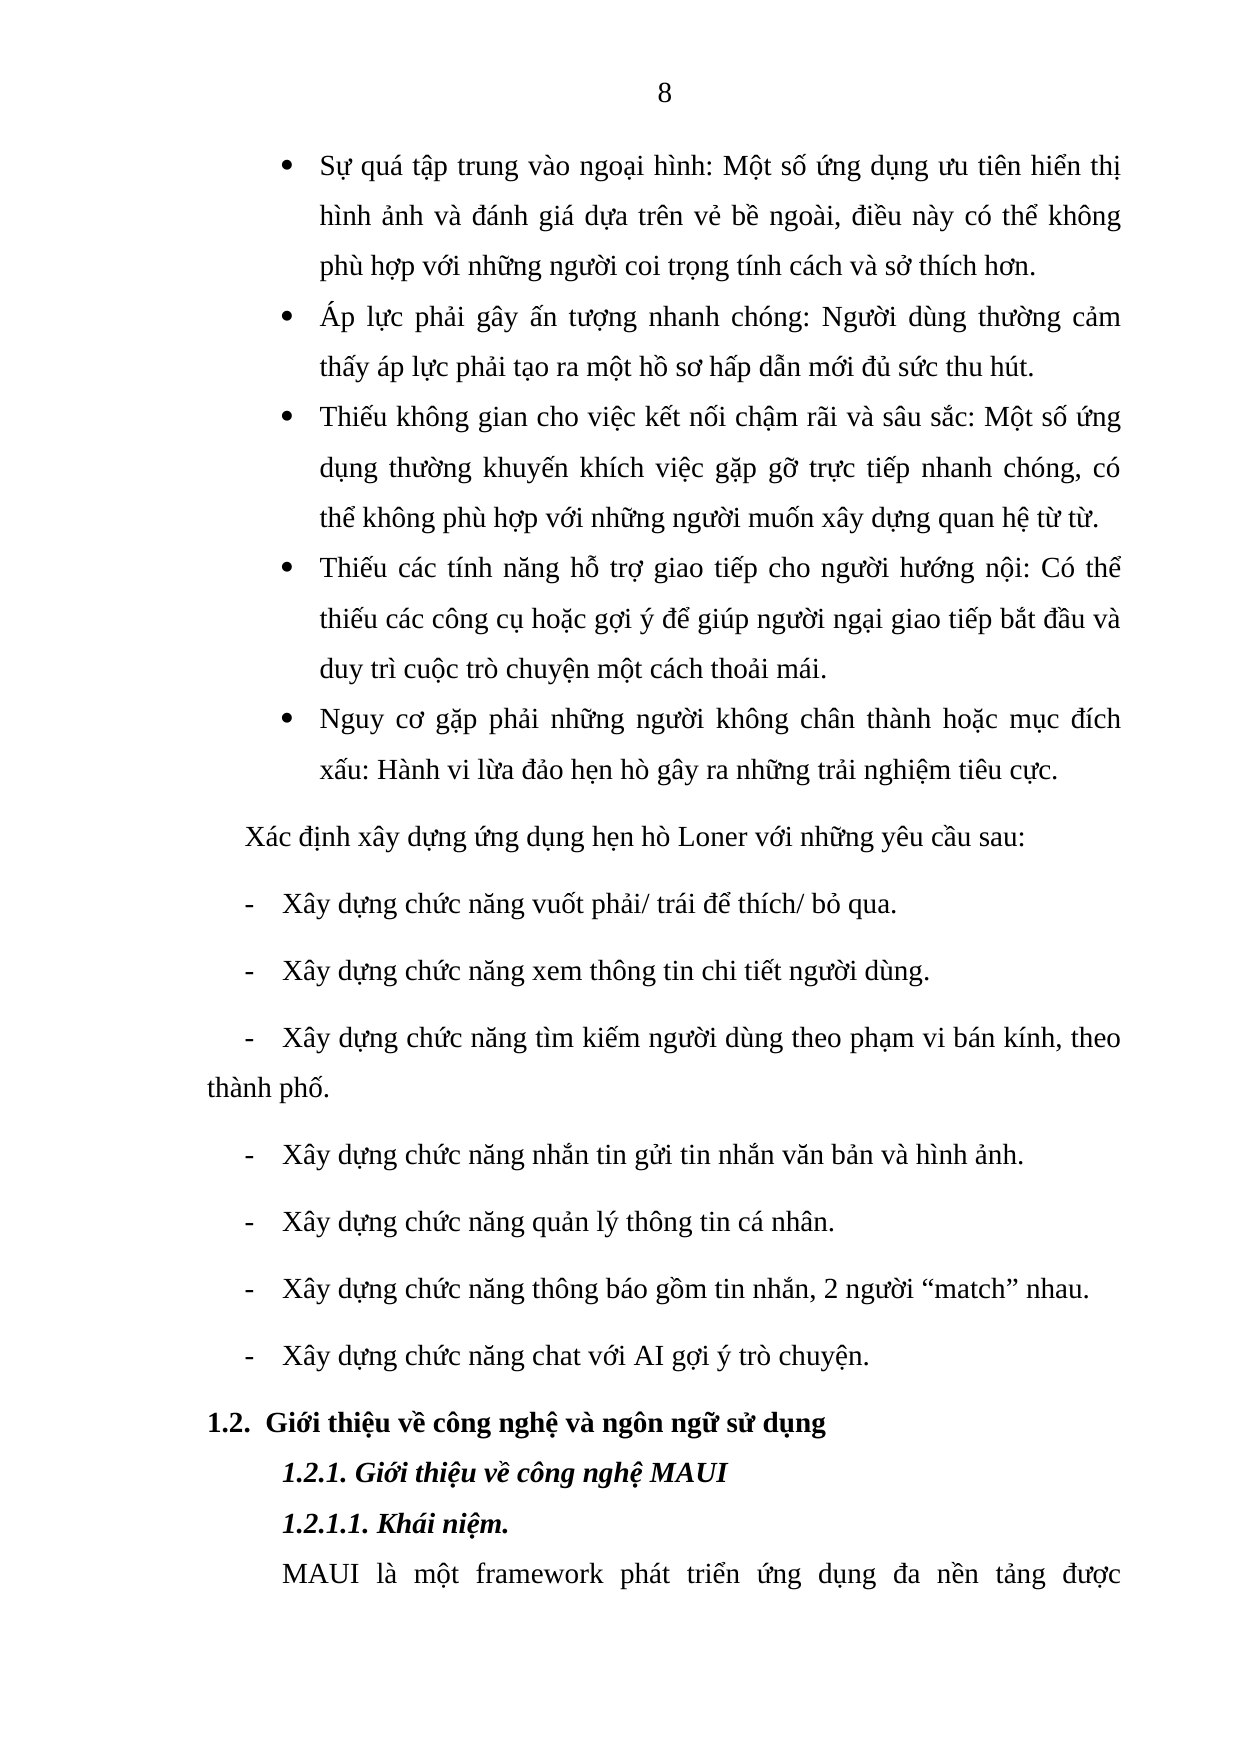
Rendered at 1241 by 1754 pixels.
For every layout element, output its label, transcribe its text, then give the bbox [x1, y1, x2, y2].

text - Xây dựng chức năng nhắn tin gửi tin nhắn văn bản và hình ảnh. [207, 1137, 1122, 1171]
text - Xây dựng chức năng xem thông tin chi tiết người dùng. [207, 953, 1122, 986]
text Giới thiệu về công nghệ MAUI [282, 1455, 1122, 1489]
text - Xây dựng chức năng quản lý thông tin cá nhân. [207, 1204, 1122, 1238]
text Giới thiệu về công nghệ và ngôn ngữ sử dụng [207, 1405, 1122, 1439]
text - Xây dựng chức năng thông báo gồm tin nhắn, 2 người “match” nhau. [207, 1271, 1122, 1305]
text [207, 1556, 1122, 1589]
list Áp lực phải gây ấn tượng nhanh chóng: Người dùng thường cảm thấy áp lực phải tạo ra một hồ sơ hấp dẫn mới đủ sức thu hút. [282, 299, 1122, 383]
list Thiếu các tính năng hỗ trợ giao tiếp cho người hướng nội: Có thể thiếu các công cụ hoặc gợi ý để giúp người ngại giao tiếp bắt đầu và duy trì cuộc trò chuyện một cách thoải mái. [282, 551, 1122, 685]
list Sự quá tập trung vào ngoại hình: Một số ứng dụng ưu tiên hiển thị hình ảnh và đánh giá dựa trên vẻ bề ngoài, điều này có thể không phù hợp với những người coi trọng tính cách và sở thích hơn. [282, 148, 1122, 282]
list Nguy cơ gặp phải những người không chân thành hoặc mục đích xấu: Hành vi lừa đảo hẹn hò gây ra những trải nghiệm tiêu cực. [282, 702, 1122, 786]
text Khái niệm. [282, 1506, 1122, 1539]
text - Xây dựng chức năng chat với AI gợi ý trò chuyện. [207, 1338, 1122, 1372]
list Thiếu không gian cho việc kết nối chậm rãi và sâu sắc: Một số ứng dụng thường khuyến khích việc gặp gỡ trực tiếp nhanh chóng, có thể không phù hợp với những người muốn xây dựng quan hệ từ từ. [282, 399, 1122, 534]
text - Xây dựng chức năng vuốt phải/ trái để thích/ bỏ qua. [207, 886, 1122, 919]
text Xác định xây dựng ứng dụng hẹn hò Loner với những yêu cầu sau: [207, 819, 1122, 852]
text - Xây dựng chức năng tìm kiếm người dùng theo phạm vi bán kính, theo thành phố. [207, 1020, 1122, 1104]
